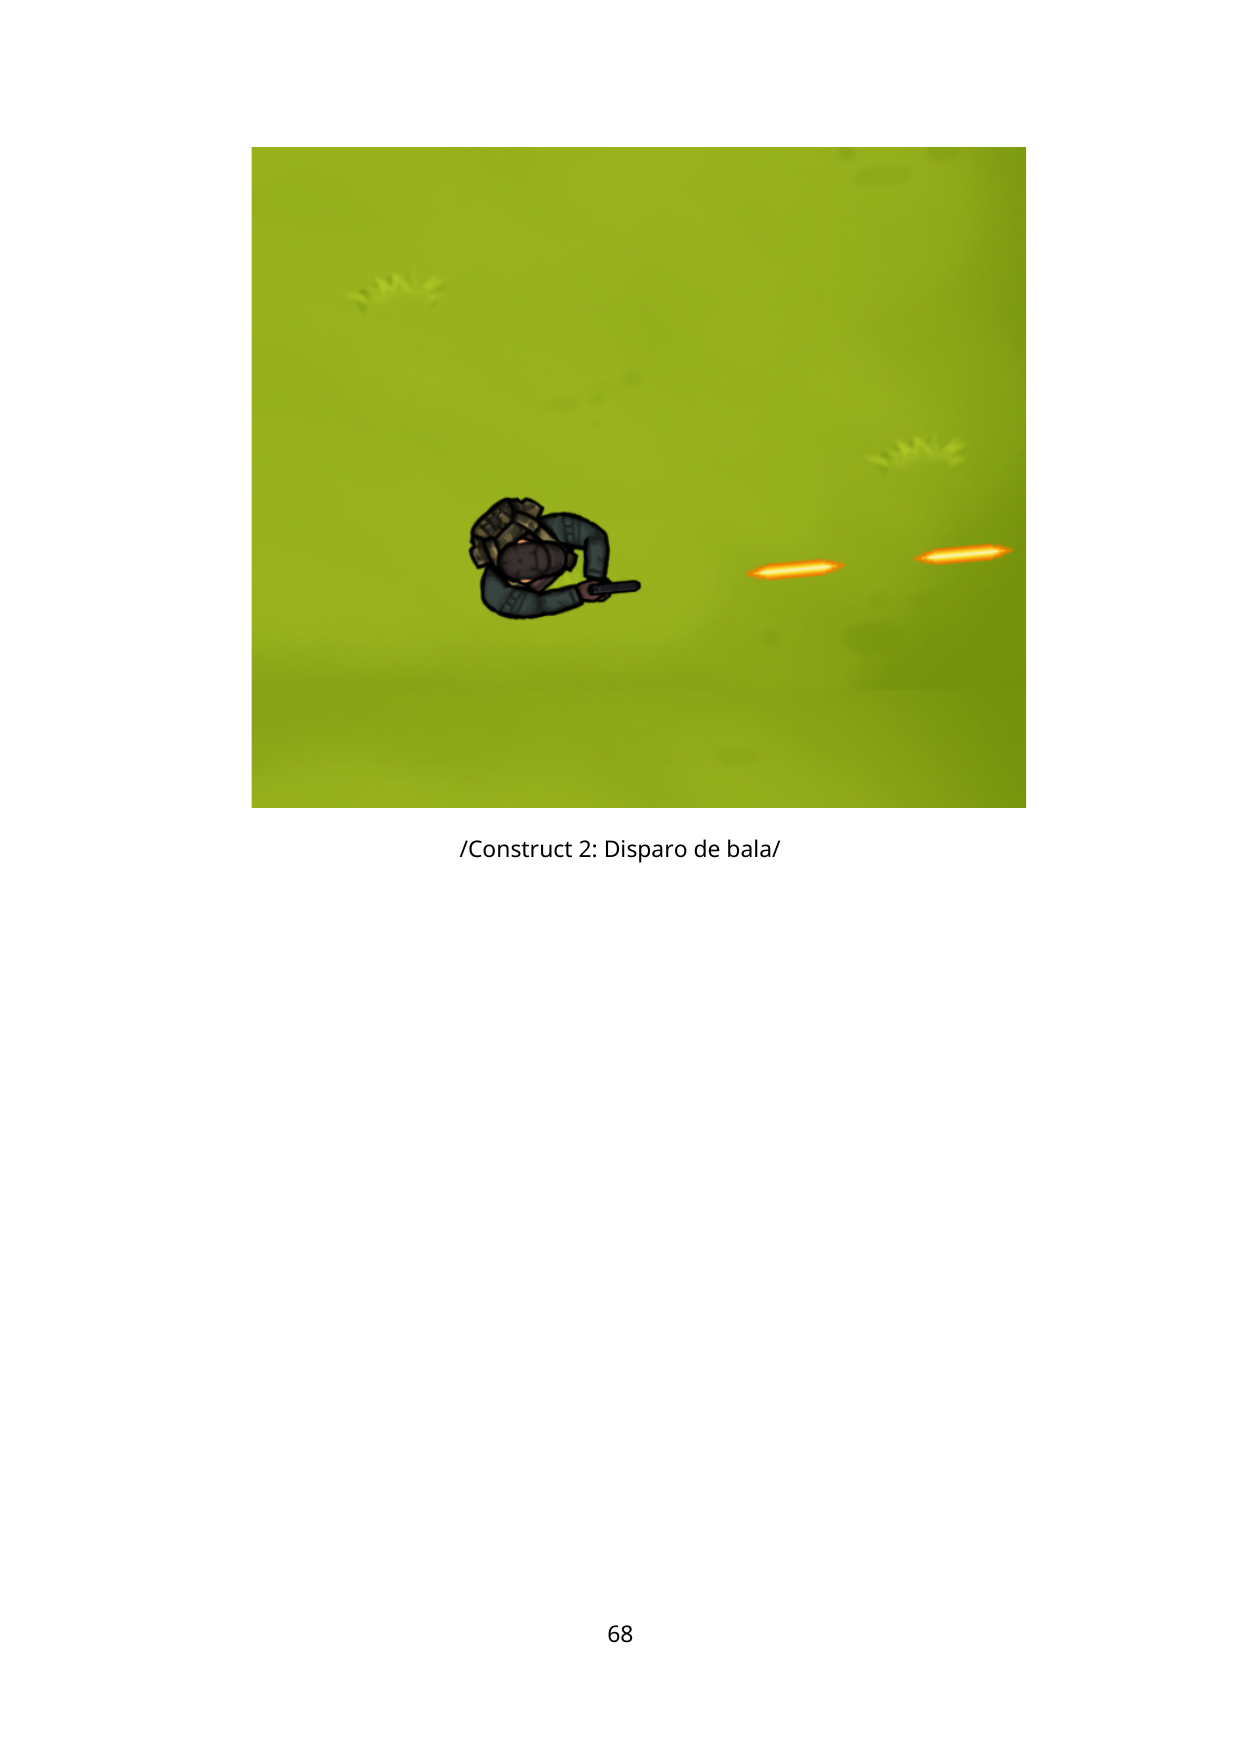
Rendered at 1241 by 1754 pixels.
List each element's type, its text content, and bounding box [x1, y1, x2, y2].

picture [251, 147, 1027, 808]
text /Construct 2: Disparo de bala/ [177, 833, 1063, 864]
